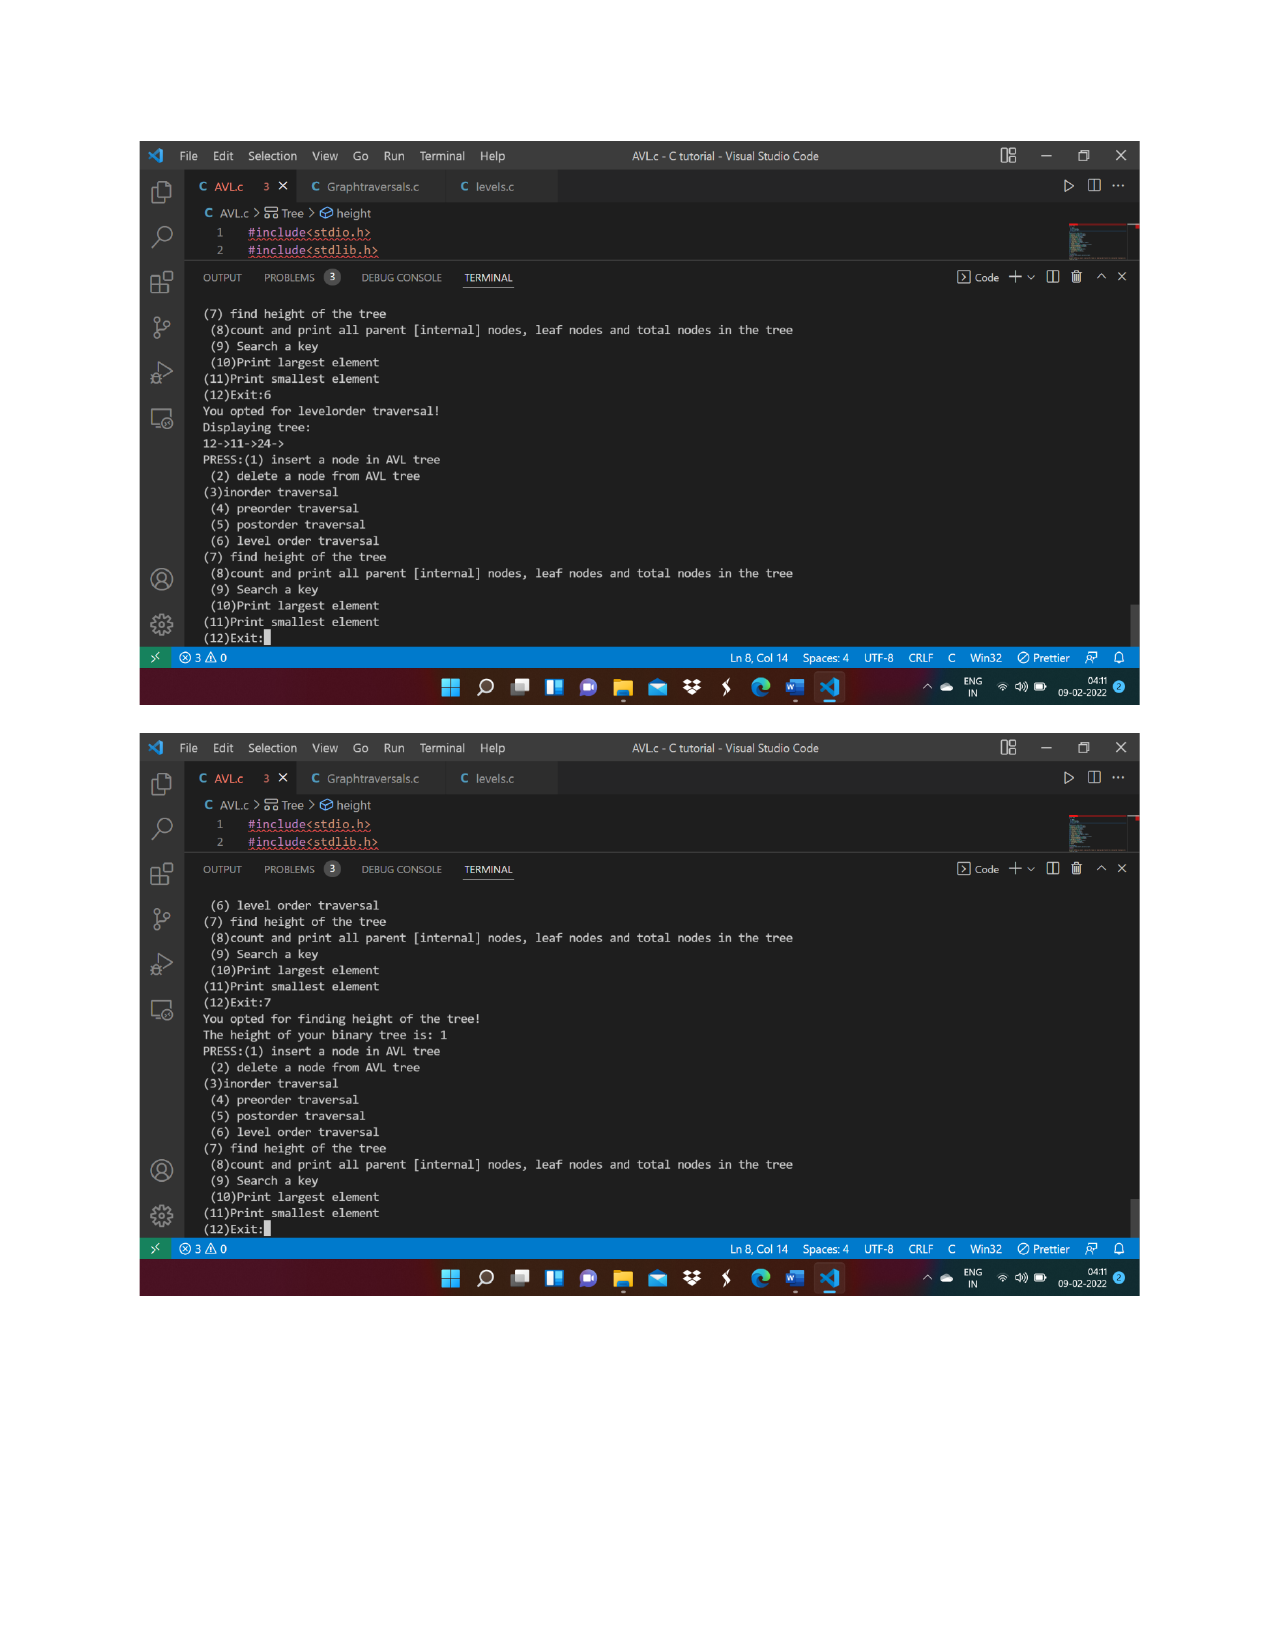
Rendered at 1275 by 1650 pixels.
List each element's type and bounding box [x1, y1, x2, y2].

picture [139, 733, 1140, 1296]
picture [139, 141, 1140, 705]
